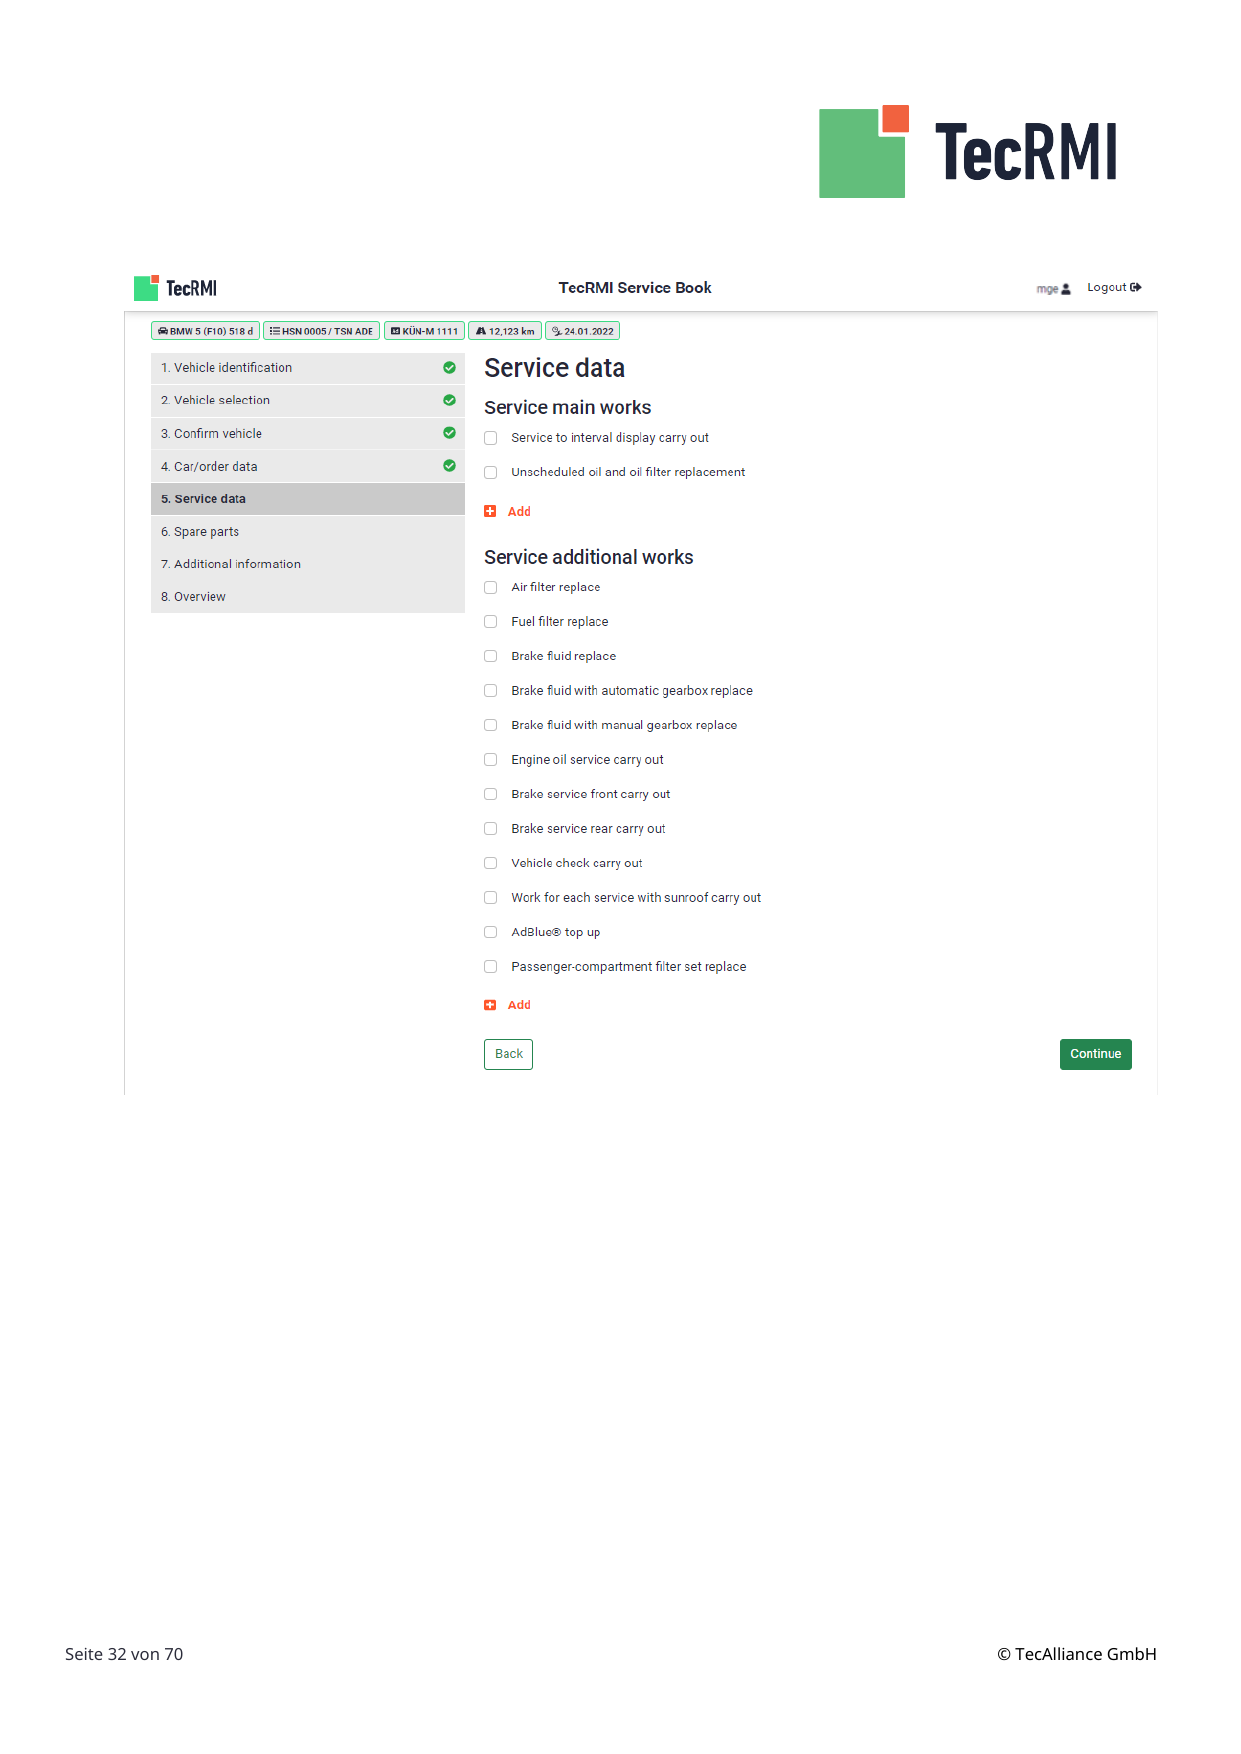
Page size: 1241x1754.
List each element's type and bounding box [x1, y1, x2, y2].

picture [819, 105, 1116, 198]
picture [124, 265, 1158, 1095]
